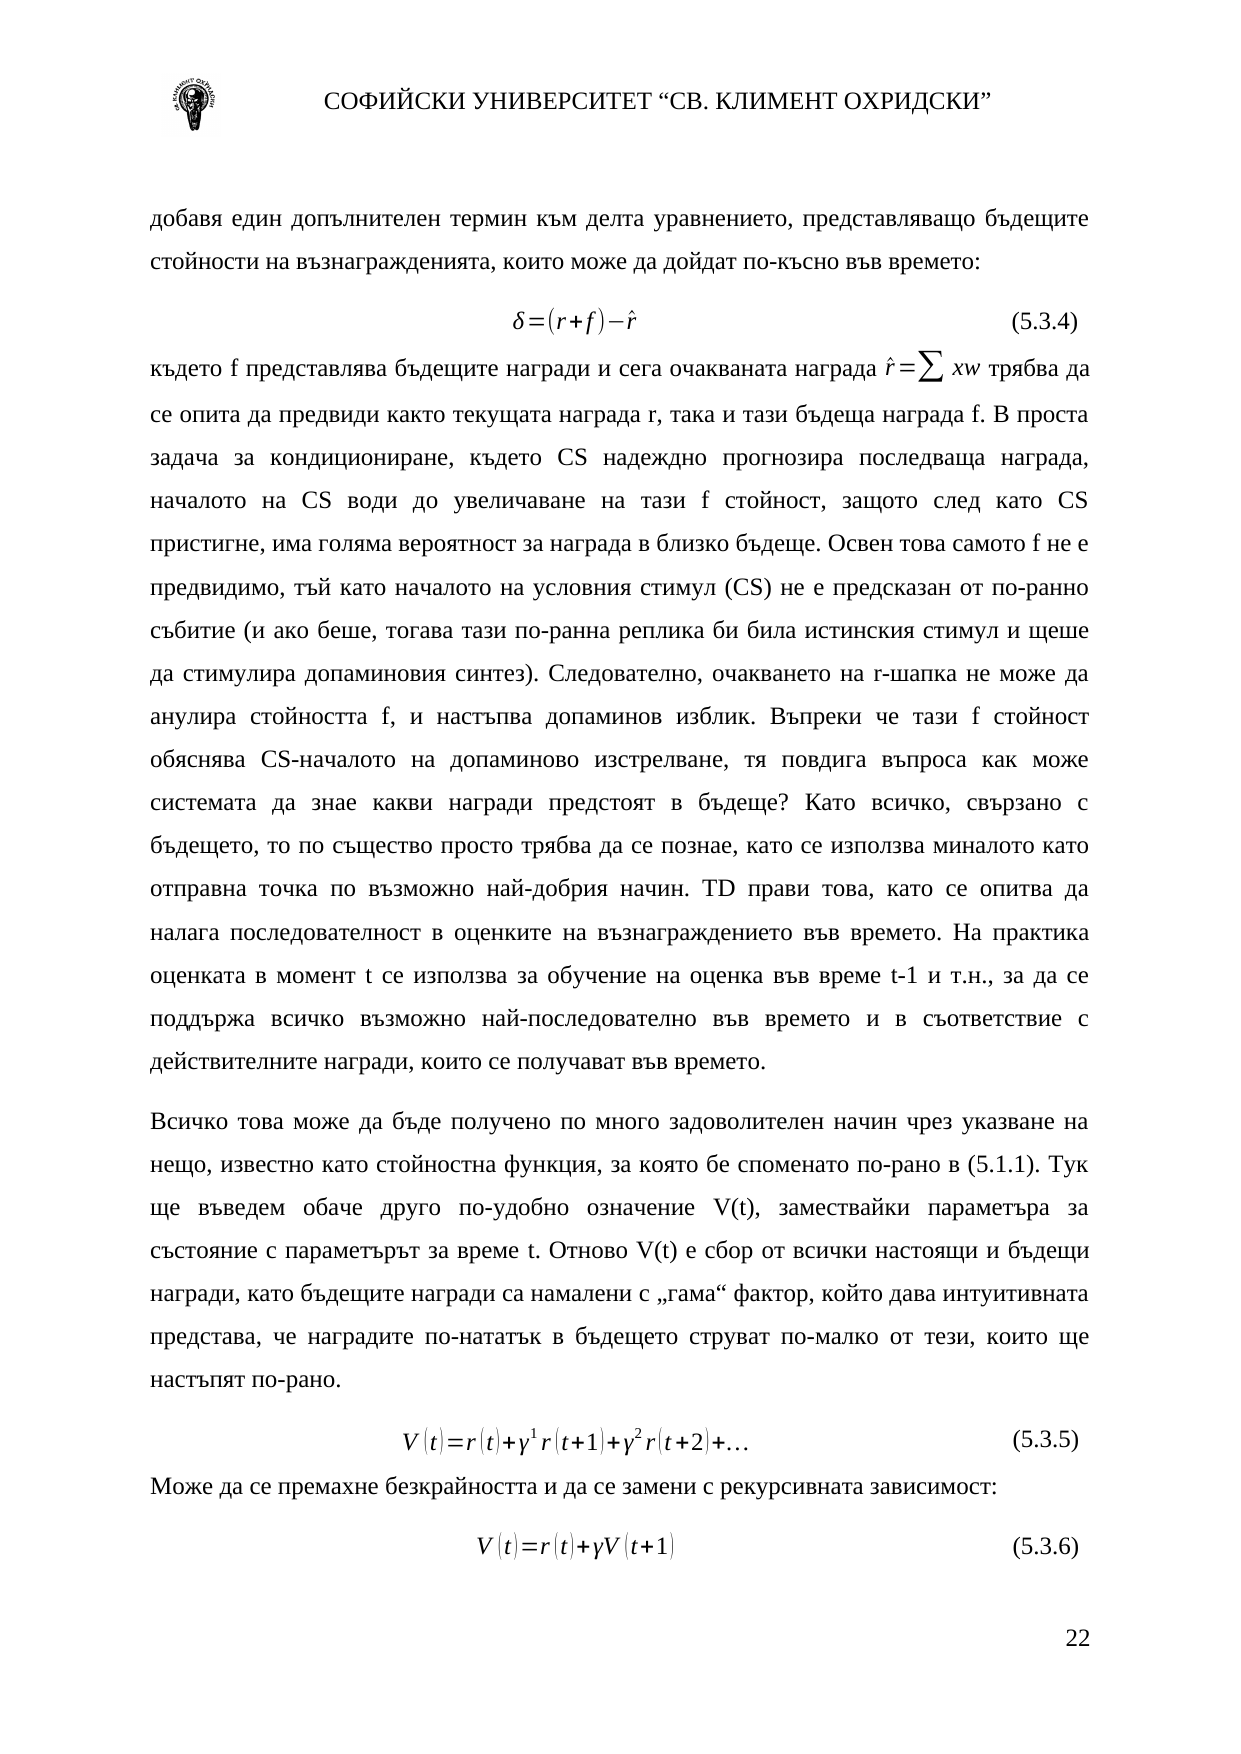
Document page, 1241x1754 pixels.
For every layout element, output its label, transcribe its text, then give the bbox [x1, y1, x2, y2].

table_header [150, 1531, 1001, 1576]
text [150, 203, 1090, 275]
text Може да се премахне безкрайността и да се замени с рекурсивната зависимост: [150, 1471, 1090, 1500]
table_header [150, 306, 1000, 350]
text Всичко това може да бъде получено по много задоволителен начин чрез указване на нещо, известно като стойностна функция, за която бе споменато по-рано в (5.1.1). Тук ще въведем обаче друго по-удобно означение V(t), замествайки параметъра за състояние с параметърът за време t. Отново V(t) е сбор от всички настоящи и бъдещи награди, като бъдещите награди са намалени с „гама“ фактор, който дава интуитивната представа, че наградите по-нататък в бъдещето струват по-малко от тези, които ще настъпят по-рано. [150, 1106, 1090, 1393]
table_header (5.3.4) [1000, 306, 1089, 350]
table_header (5.3.6) [1001, 1531, 1090, 1576]
picture [161, 73, 222, 137]
table_header [150, 1424, 1001, 1471]
text където f представлява бъдещите награди и сега очакваната награда трябва да се опита да предвиди както текущата награда r, така и тази бъдеща награда f. В проста задача за кондициониране, където CS надеждно прогнозира последваща награда, началото на CS води до увеличаване на тази f стойност, защото след като CS пристигне, има голяма вероятност за награда в близко бъдеще. Освен това самото f не е предвидимо, тъй като началото на условния стимул (CS) не е предсказан от по-ранно събитие (и ако беше, тогава тази по-ранна реплика би била истинския стимул и щеше да стимулира допаминовия синтез). Следователно, очакването на r-шапка не може да анулира стойността f, и настъпва допаминов изблик. Въпреки че тази f стойност обяснява CS-началото на допаминово изстрелване, тя повдига въпроса как може системата да знае какви награди предстоят в бъдеще? Като всичко, свързано с бъдещето, то по същество просто трябва да се познае, като се използва миналото като отправна точка по възможно най-добрия начин. TD прави това, като се опитва да налага последователност в оценките на възнаграждението във времето. На практика оценката в момент t се използва за обучение на оценка във време t-1 и т.н., за да се поддържа всичко възможно най-последователно във времето и в съответствие с действителните награди, които се получават във времето. [150, 350, 1090, 1075]
table_header (5.3.5) [1001, 1424, 1090, 1471]
